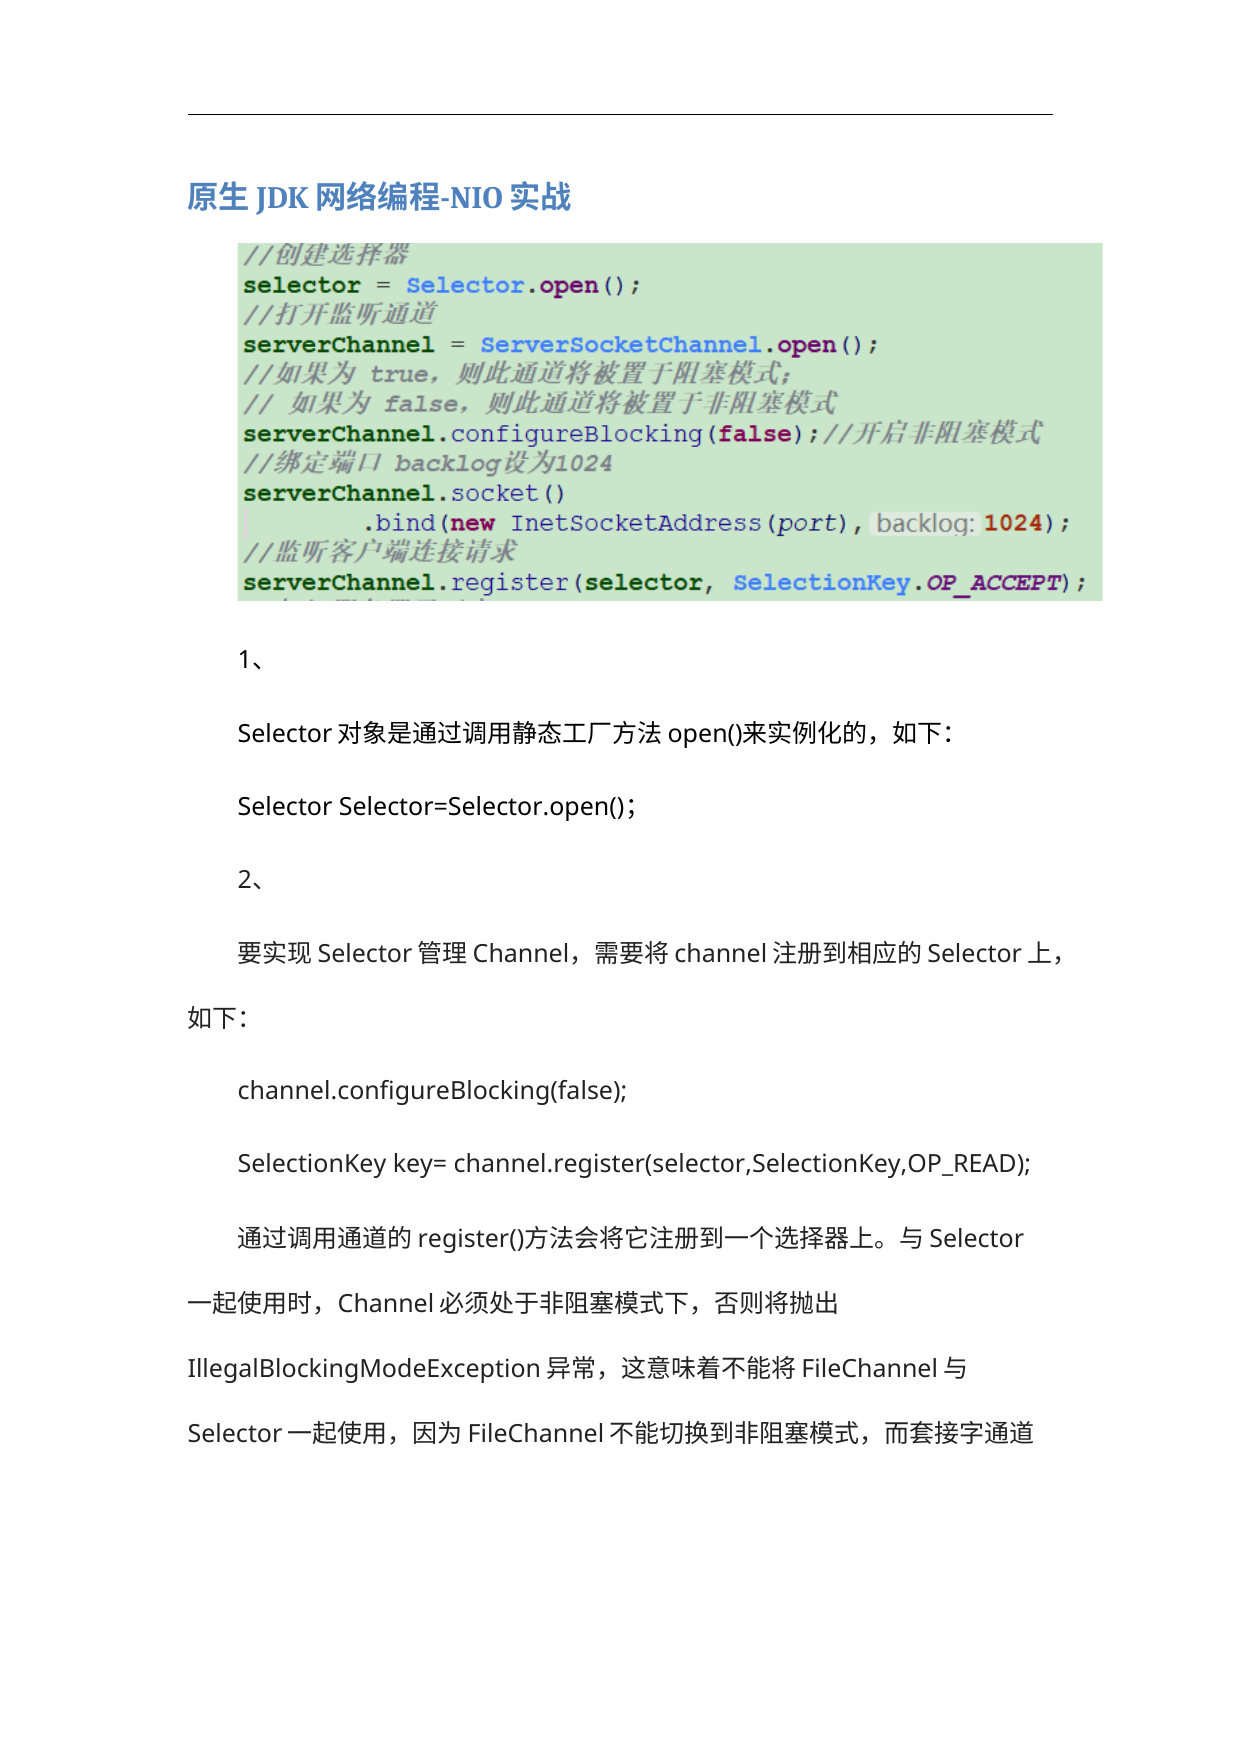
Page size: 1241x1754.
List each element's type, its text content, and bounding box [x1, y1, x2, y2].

picture [237, 243, 1103, 601]
text 1、 [187, 625, 1053, 690]
text channel.configureBlocking(false); [187, 1057, 1053, 1122]
subtitle 原生JDK网络编程-NIO实战 [187, 162, 1053, 227]
text 要实现Selector管理Channel，需要将channel注册到相应的Selector上，如下： [187, 919, 1053, 1049]
text 2、 [187, 845, 1053, 910]
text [187, 1204, 1053, 1464]
text Selector Selector=Selector.open()； [187, 772, 1053, 837]
text Selector对象是通过调用静态工厂方法open()来实例化的，如下： [187, 699, 1053, 764]
text SelectionKey key= channel.register(selector,SelectionKey,OP_READ); [187, 1130, 1053, 1195]
